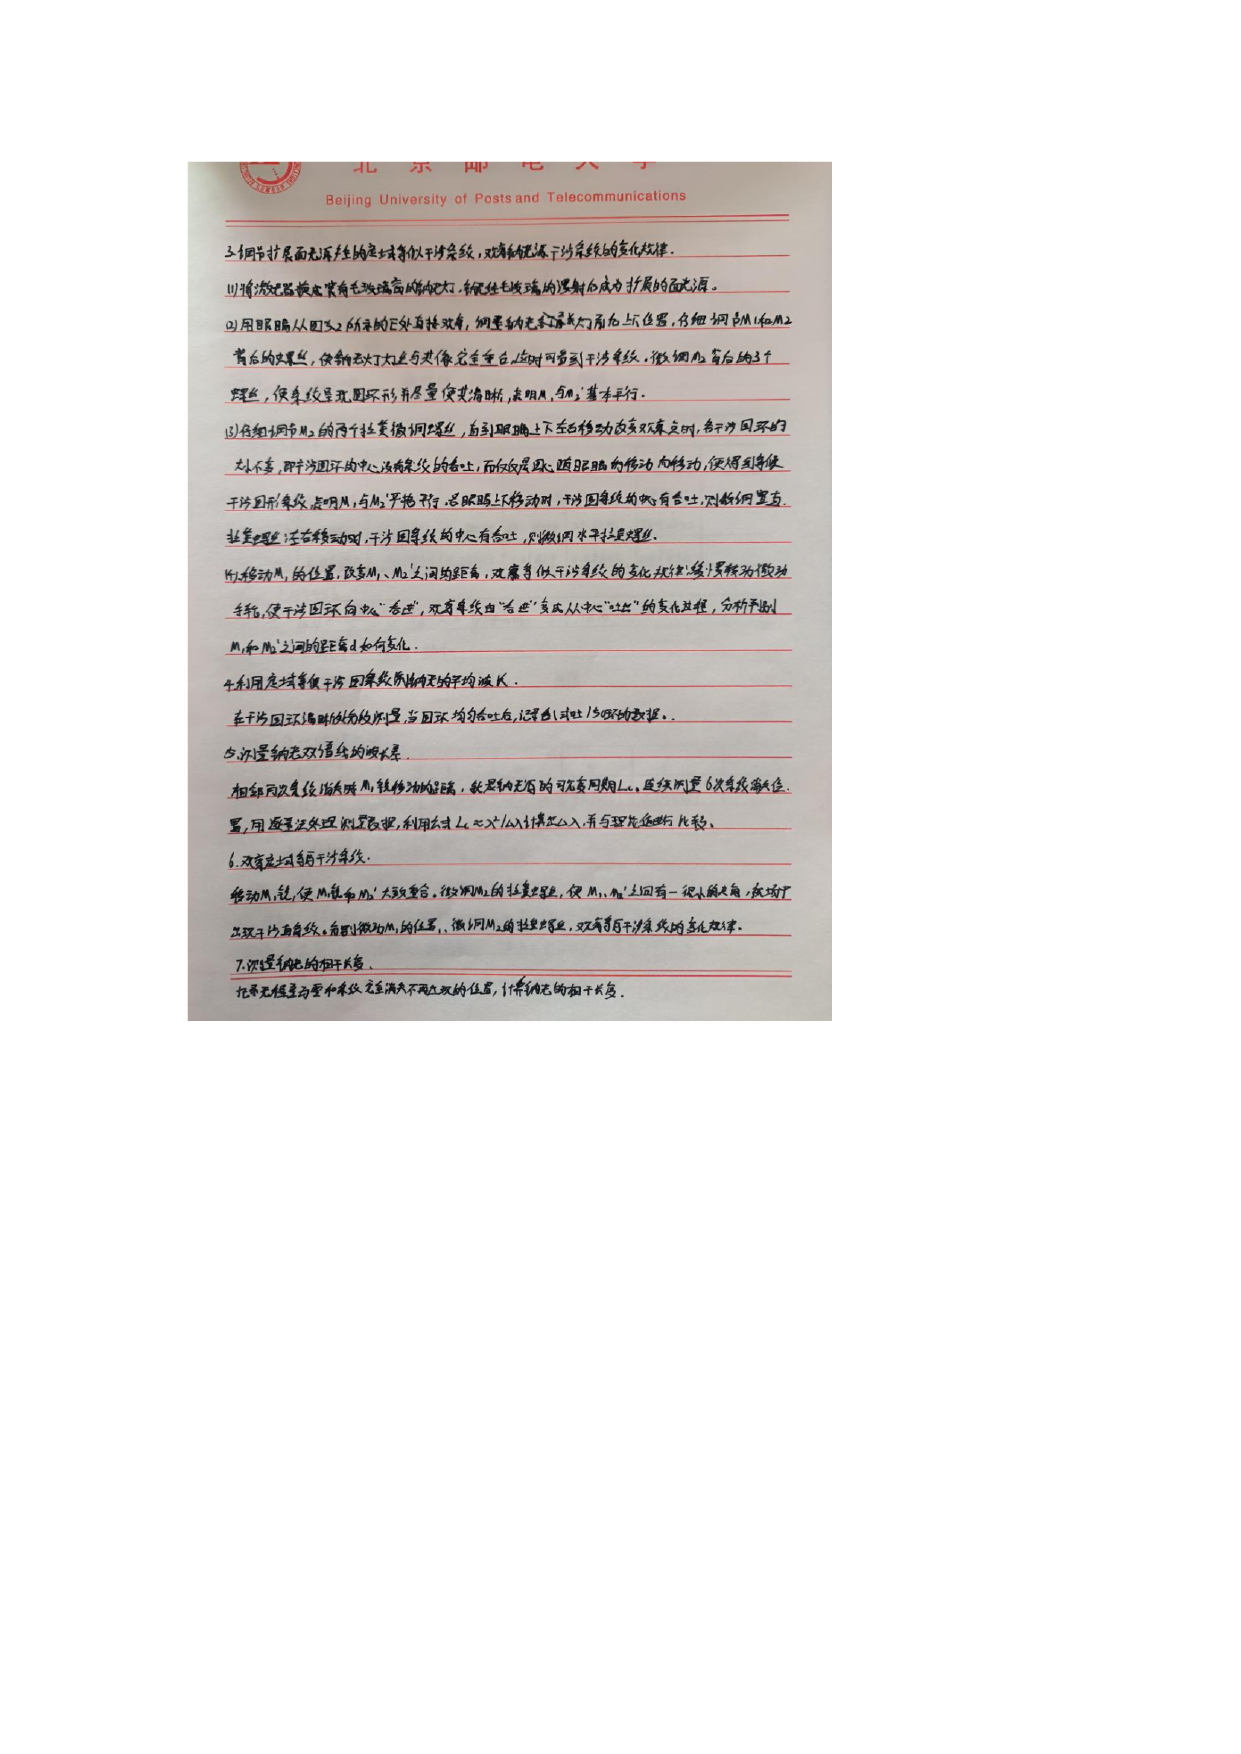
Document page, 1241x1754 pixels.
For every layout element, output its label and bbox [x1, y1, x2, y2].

picture [188, 163, 832, 1020]
